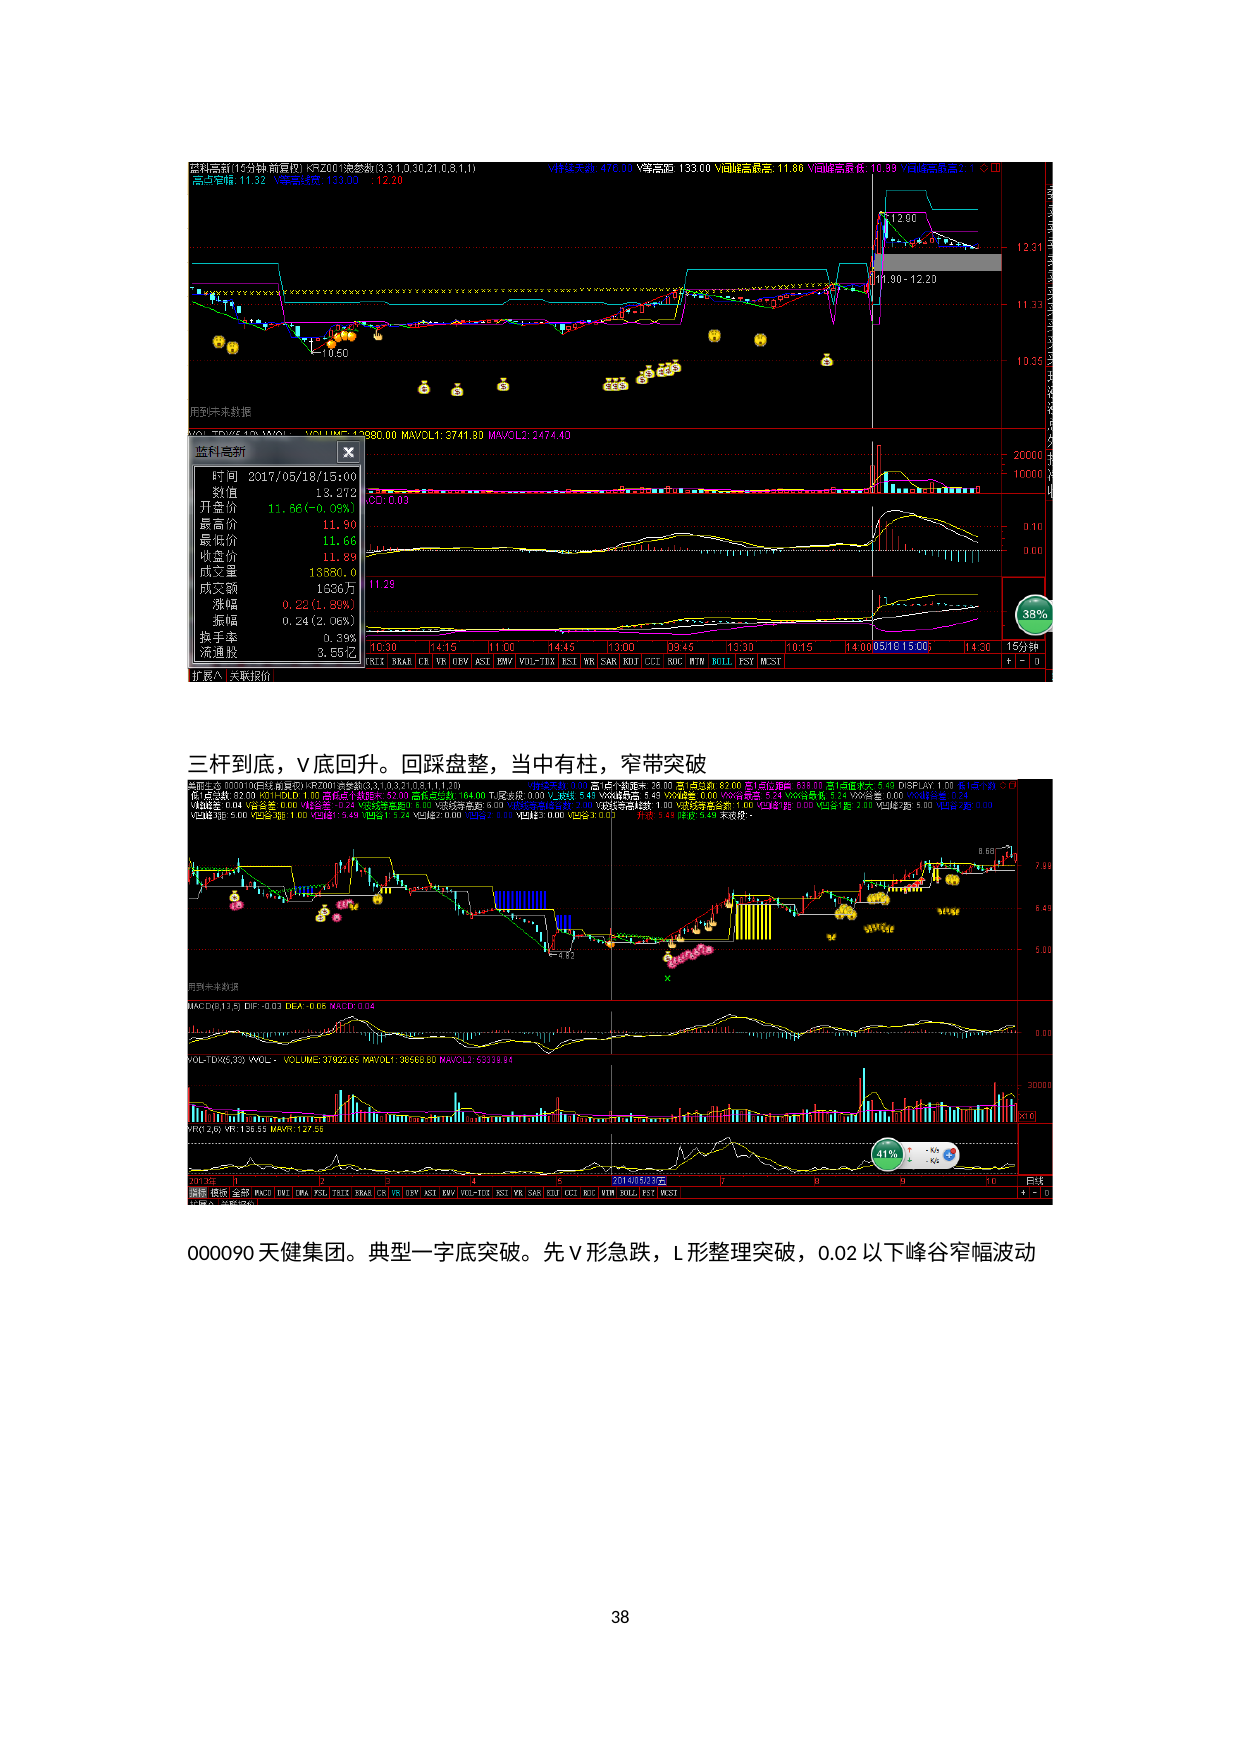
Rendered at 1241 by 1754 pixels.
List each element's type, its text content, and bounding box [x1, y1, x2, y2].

text 三杆到底，V底回升。回踩盘整，当中有柱，窄带突破 [187, 747, 1053, 779]
picture [187, 162, 1053, 682]
picture [187, 779, 1053, 1205]
text 000090天健集团。典型一字底突破。先V形急跌，L形整理突破，0.02以下峰谷窄幅波动 [187, 1234, 1053, 1267]
